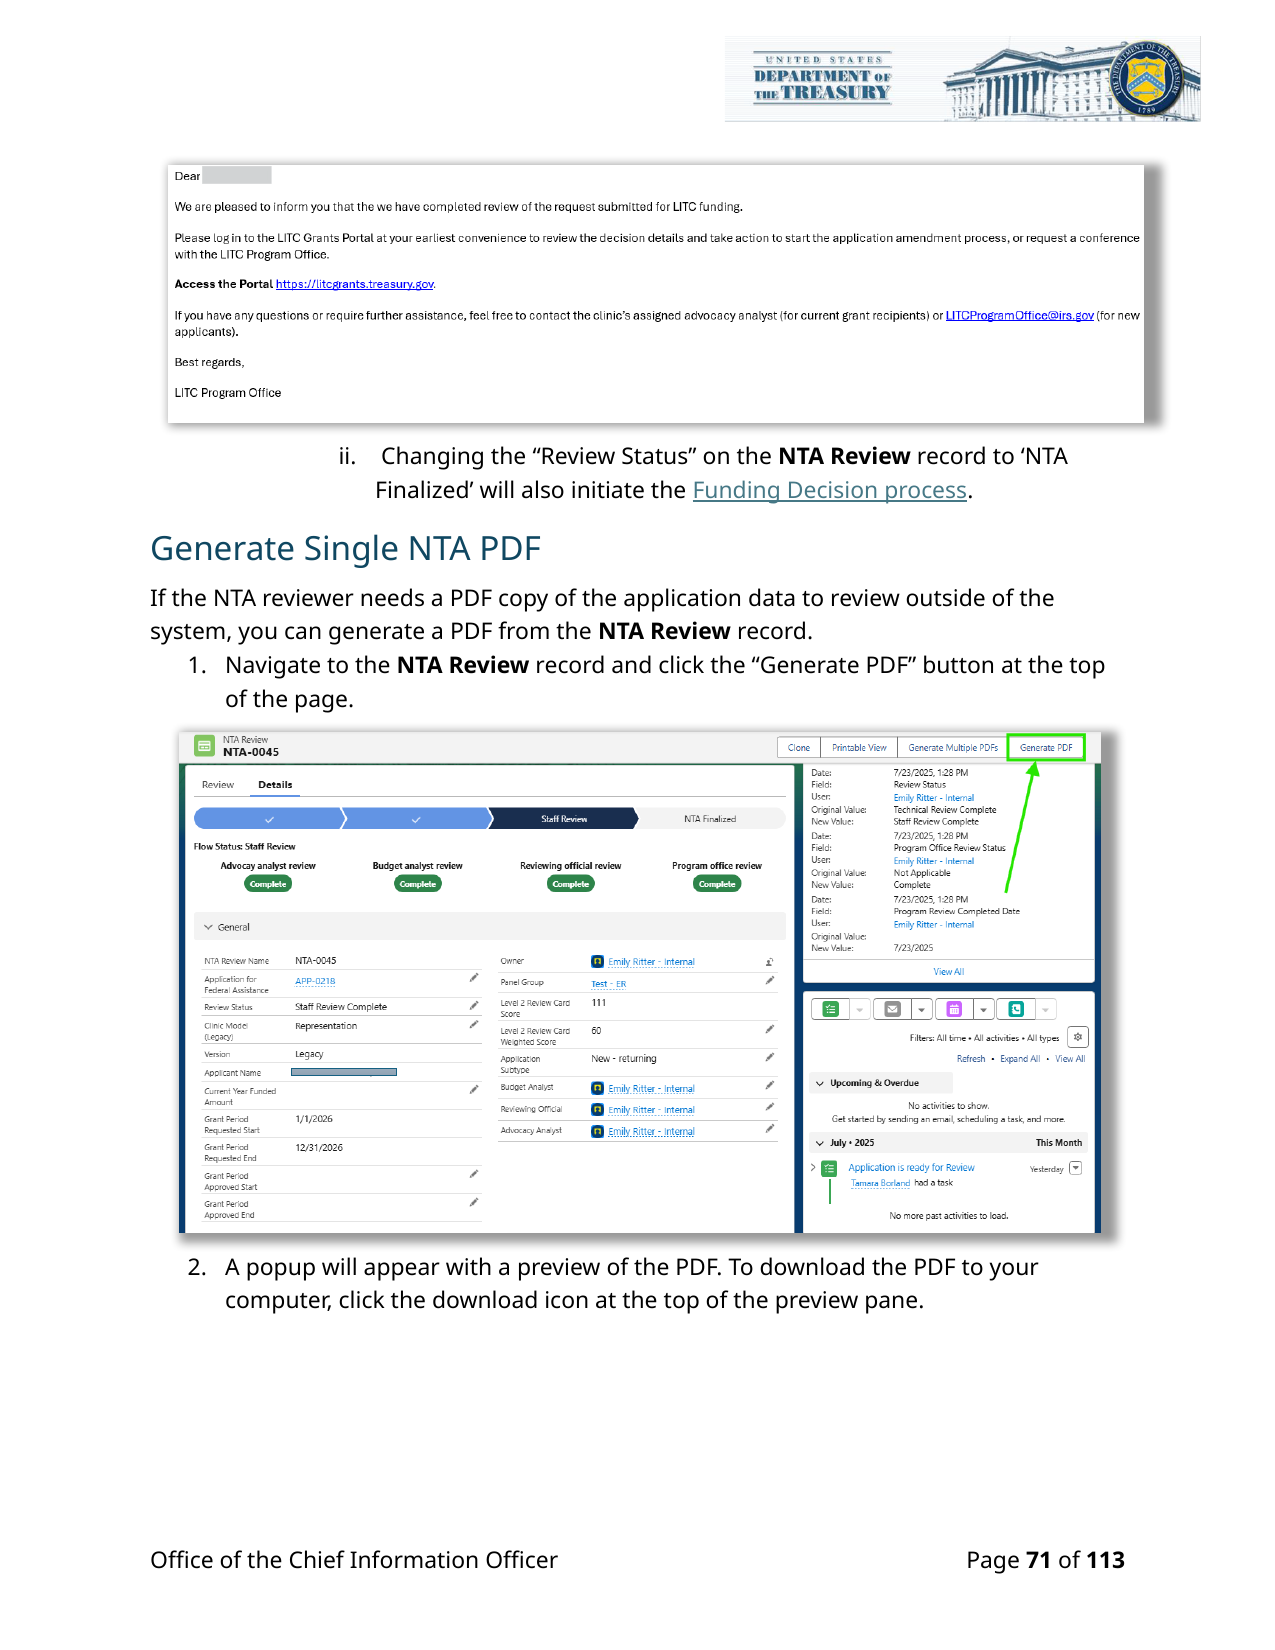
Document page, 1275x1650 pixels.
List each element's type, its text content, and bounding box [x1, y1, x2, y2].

picture [724, 36, 1201, 122]
picture [168, 165, 1144, 423]
subtitle Generate Single NTA PDF [150, 524, 1125, 570]
list Navigate to the NTA Review record and click the “Generate PDF” button at the top of the page. [187, 649, 1125, 714]
list Changing the “Review Status” on the NTA Review record to ‘NTA Finalized’ will also initiate the Funding Decision process. [356, 440, 1125, 505]
list A popup will appear with a preview of the PDF. To download the PDF to your computer, click the download icon at the top of the preview pane. [187, 1250, 1125, 1315]
picture [179, 732, 1101, 1233]
text If the NTA reviewer needs a PDF copy of the application data to review outside of the system, you can generate a PDF from the NTA Review record. [150, 582, 1125, 647]
